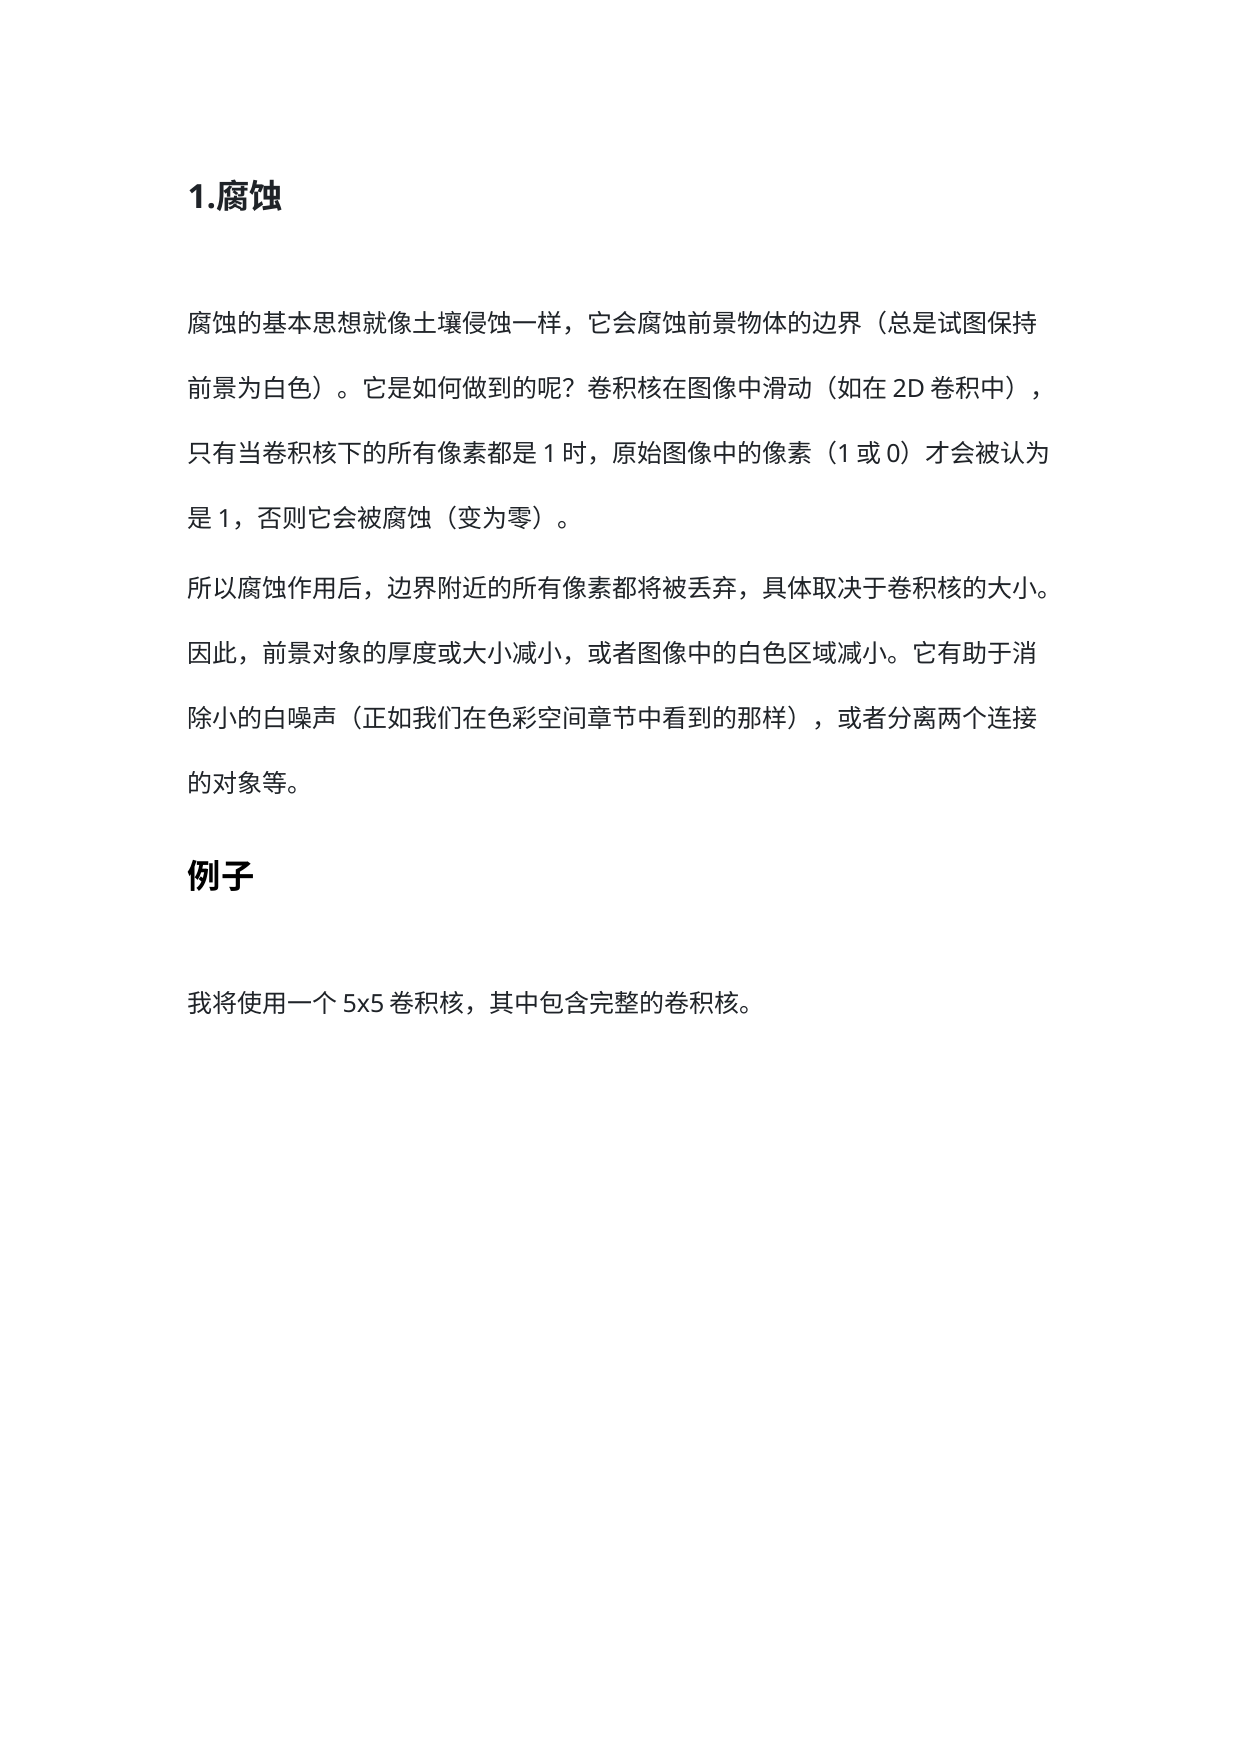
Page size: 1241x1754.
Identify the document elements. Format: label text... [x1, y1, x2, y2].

subtitle 例子 [187, 842, 1053, 907]
text 腐蚀的基本思想就像土壤侵蚀一样，它会腐蚀前景物体的边界（总是试图保持前景为白色）。它是如何做到的呢？卷积核在图像中滑动（如在2D卷积中），只有当卷积核下的所有像素都是1时，原始图像中的像素（1或0）才会被认为是1，否则它会被腐蚀（变为零）。 [187, 289, 1053, 549]
subtitle 1.腐蚀 [187, 162, 1053, 227]
text 所以腐蚀作用后，边界附近的所有像素都将被丢弃，具体取决于卷积核的大小。因此，前景对象的厚度或大小减小，或者图像中的白色区域减小。它有助于消除小的白噪声（正如我们在色彩空间章节中看到的那样），或者分离两个连接的对象等。 [187, 554, 1053, 814]
text 我将使用一个5x5卷积核，其中包含完整的卷积核。 [187, 969, 1053, 1034]
